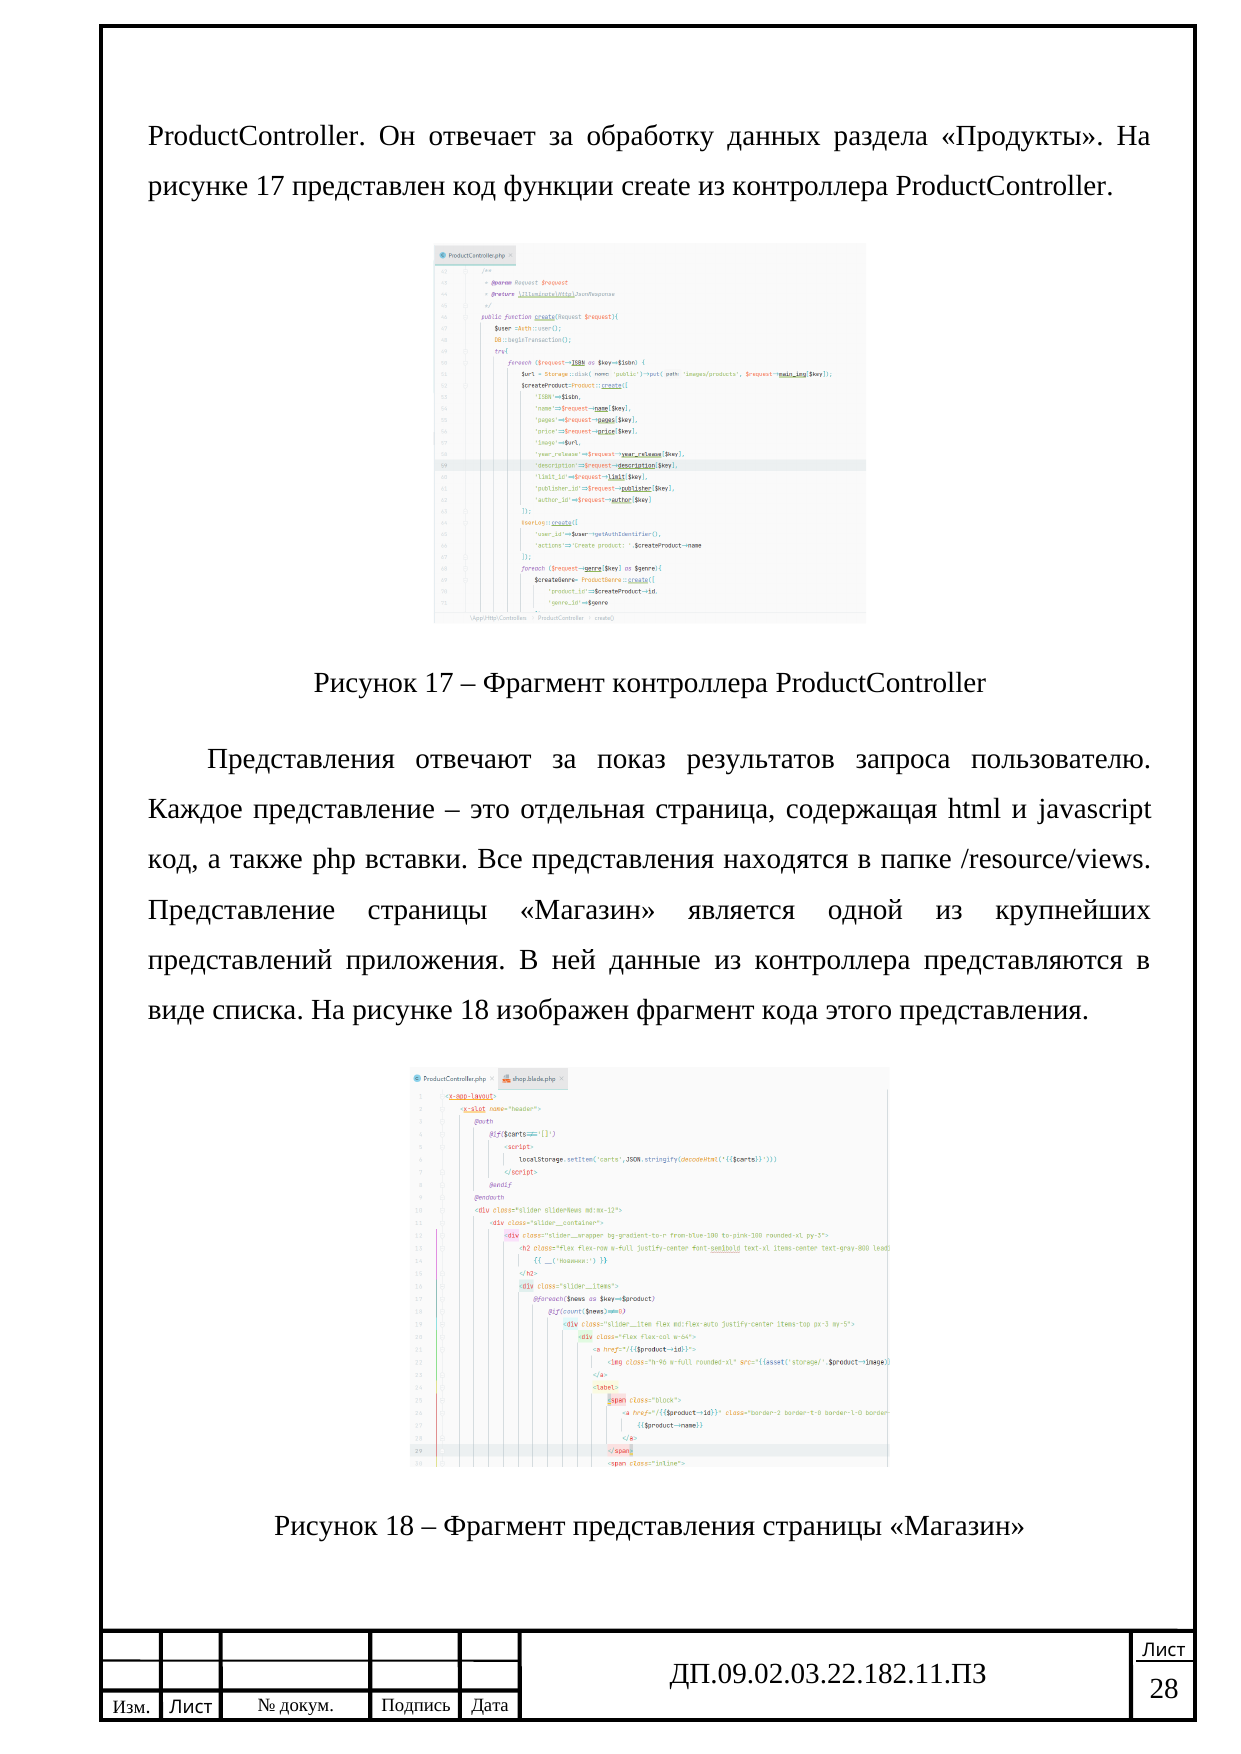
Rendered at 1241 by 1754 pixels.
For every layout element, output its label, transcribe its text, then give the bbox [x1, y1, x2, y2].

text Представления отвечают за показ результатов запроса пользователю. Каждое представление – это отдельная страница, содержащая html и javascript код, а также php вставки. Все представления находятся в папке /resource/views. Представление страницы «Магазин» является одной из крупнейших представлений приложения. В ней данные из контроллера представляются в виде списка. На рисунке 18 изображен фрагмент кода этого представления. [148, 741, 1152, 1026]
picture [409, 1067, 890, 1467]
text Рисунок 17 – Фрагмент контроллера ProductController [118, 666, 1181, 699]
text Рисунок 18 – Фрагмент представления страницы «Магазин» [118, 1508, 1181, 1542]
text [148, 118, 1152, 202]
picture [433, 243, 867, 624]
